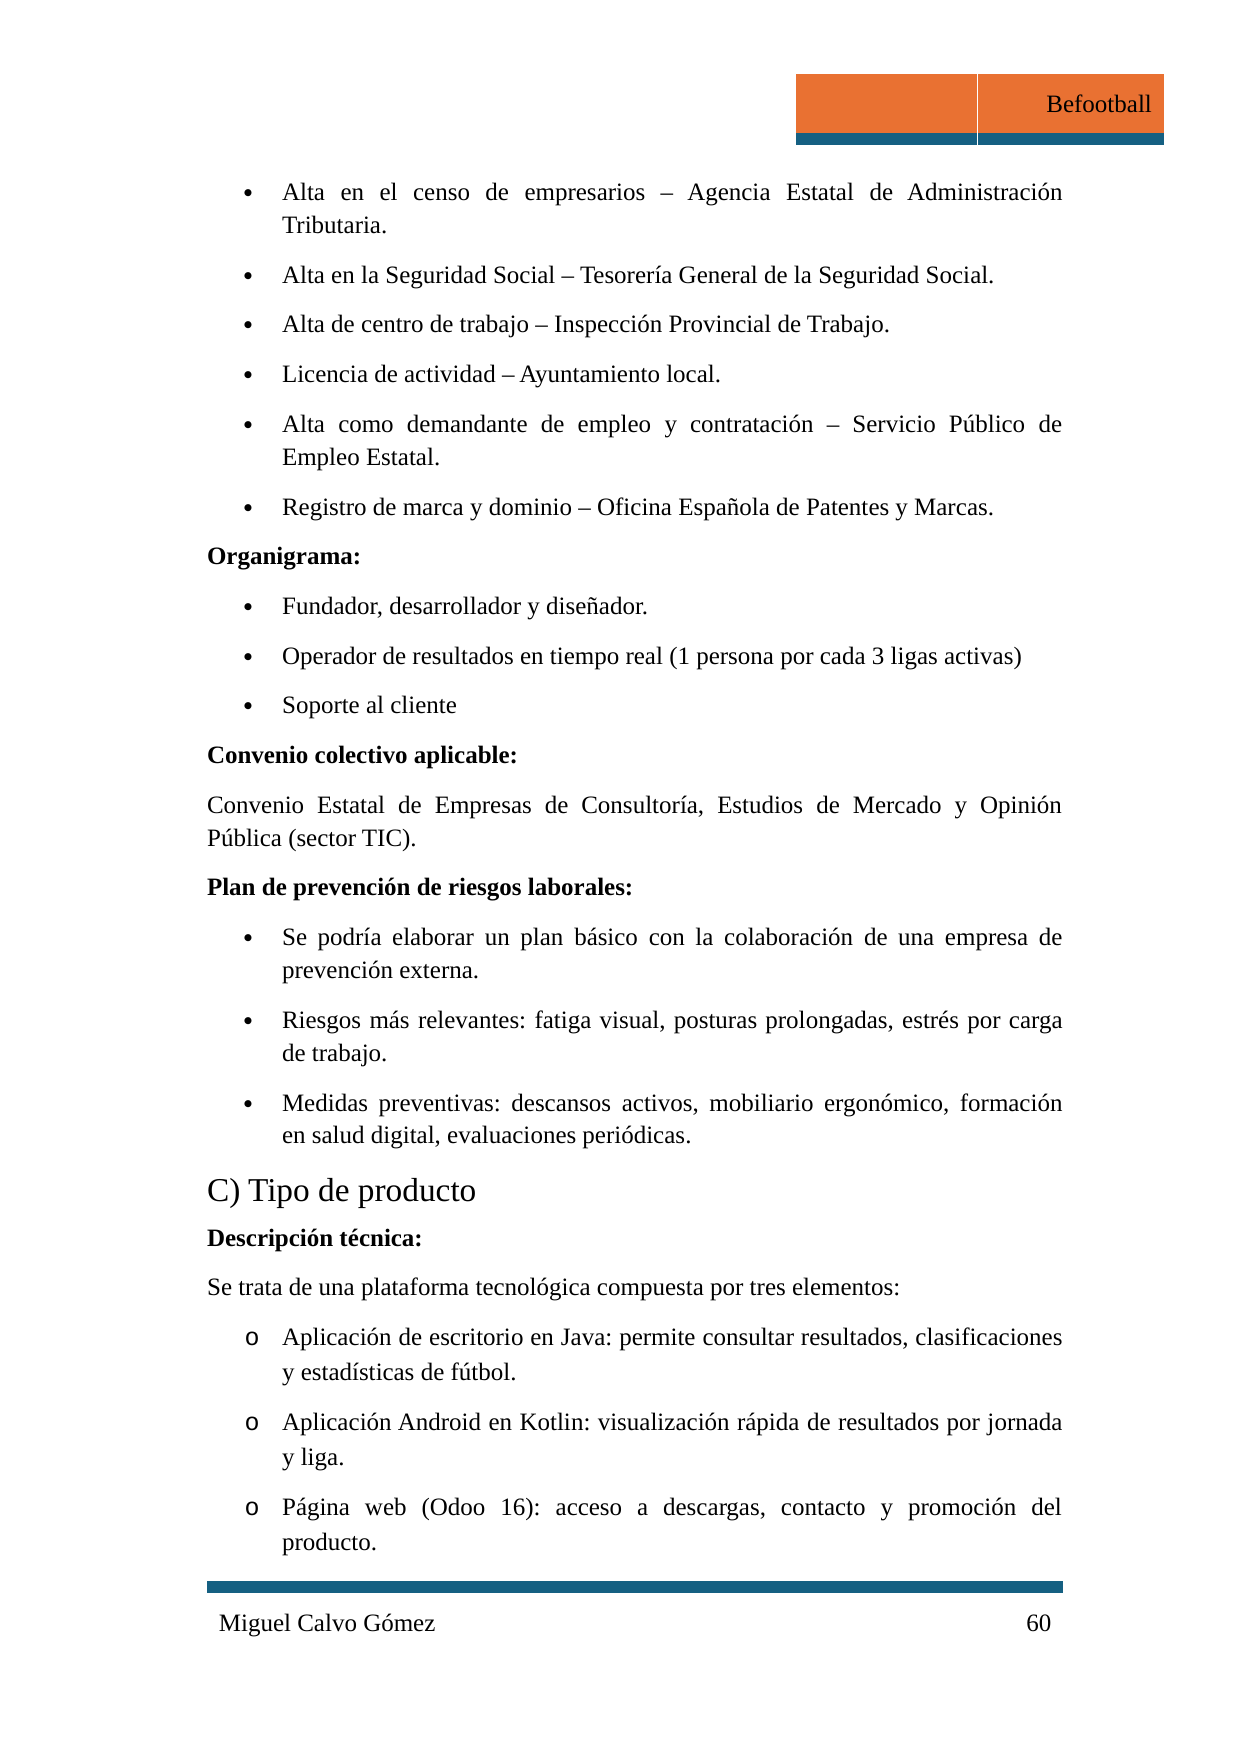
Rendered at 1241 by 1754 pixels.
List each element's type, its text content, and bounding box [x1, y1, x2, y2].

text Se trata de una plataforma tecnológica compuesta por tres elementos: [207, 1272, 1063, 1301]
text Convenio Estatal de Empresas de Consultoría, Estudios de Mercado y Opinión Pública (sector TIC). [207, 790, 1063, 852]
list Alta de centro de trabajo – Inspección Provincial de Trabajo. [244, 309, 1063, 338]
list Licencia de actividad – Ayuntamiento local. [244, 359, 1063, 388]
list Operador de resultados en tiempo real (1 persona por cada 3 ligas activas) [244, 641, 1063, 669]
list Registro de marca y dominio – Oficina Española de Patentes y Marcas. [244, 492, 1063, 520]
list Fundador, desarrollador y diseñador. [244, 591, 1063, 620]
list Medidas preventivas: descansos activos, mobiliario ergonómico, formación en salud digital, evaluaciones periódicas. [244, 1088, 1063, 1149]
list Alta como demandante de empleo y contratación – Servicio Público de Empleo Estatal. [244, 409, 1063, 471]
list Aplicación de escritorio en Java: permite consultar resultados, clasificaciones y estadísticas de fútbol. [244, 1322, 1063, 1386]
list Aplicación Android en Kotlin: visualización rápida de resultados por jornada y liga. [244, 1407, 1063, 1471]
text Organigrama: [207, 541, 1063, 570]
list Página web (Odoo 16): acceso a descargas, contacto y promoción del producto. [244, 1492, 1063, 1556]
subtitle C) Tipo de producto [207, 1170, 1063, 1209]
text Convenio colectivo aplicable: [207, 740, 1063, 769]
list Soporte al cliente [244, 690, 1063, 719]
list Alta en la Seguridad Social – Tesorería General de la Seguridad Social. [244, 260, 1063, 289]
list Riesgos más relevantes: fatiga visual, posturas prolongadas, estrés por carga de trabajo. [244, 1005, 1063, 1067]
list Alta en el censo de empresarios – Agencia Estatal de Administración Tributaria. [244, 177, 1063, 239]
text Plan de prevención de riesgos laborales: [207, 872, 1063, 901]
text Descripción técnica: [207, 1223, 1063, 1251]
list Se podría elaborar un plan básico con la colaboración de una empresa de prevención externa. [244, 922, 1063, 984]
